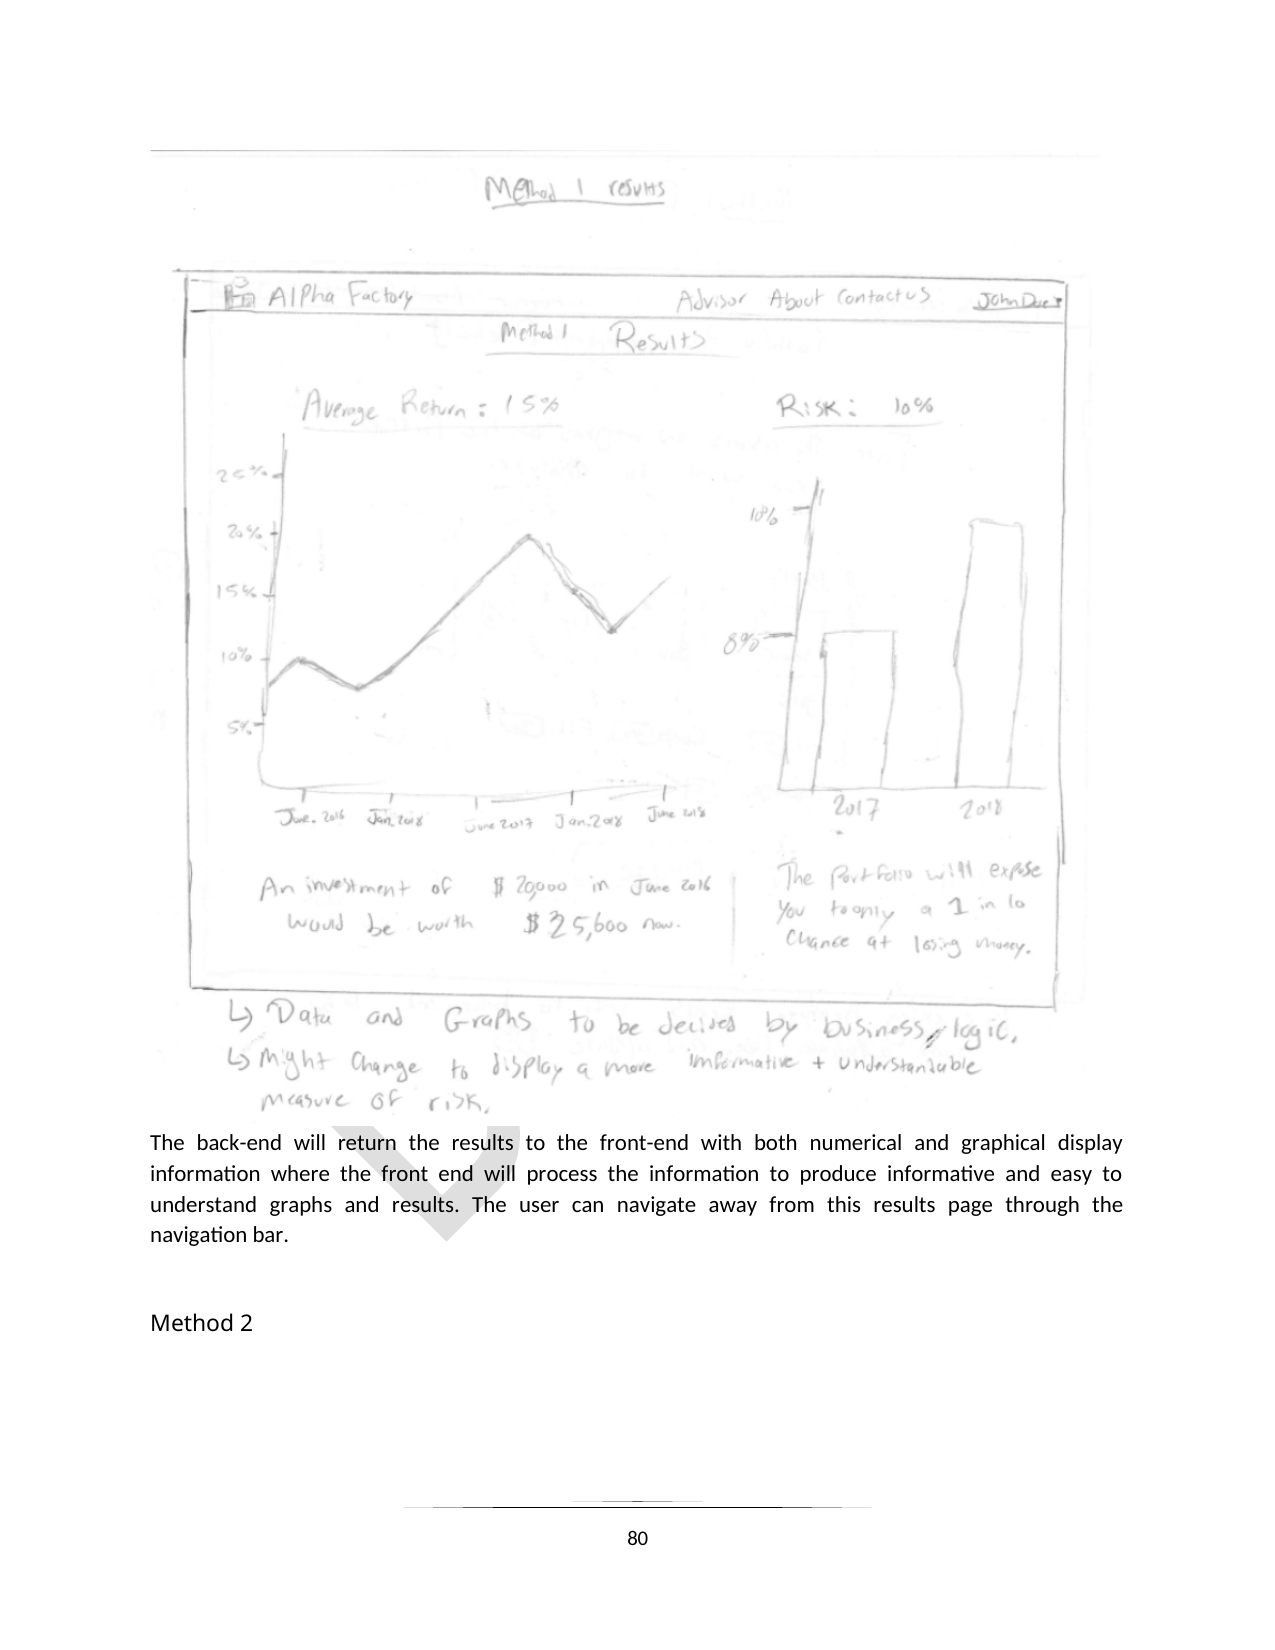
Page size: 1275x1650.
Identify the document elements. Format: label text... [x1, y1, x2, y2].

text The back-end will return the results to the front-end with both numerical and graphical display information where the front end will process the information to produce informative and easy to understand graphs and results. The user can navigate away from this results page through the navigation bar. [150, 150, 1125, 1248]
subtitle Method 2 [150, 1307, 1125, 1338]
